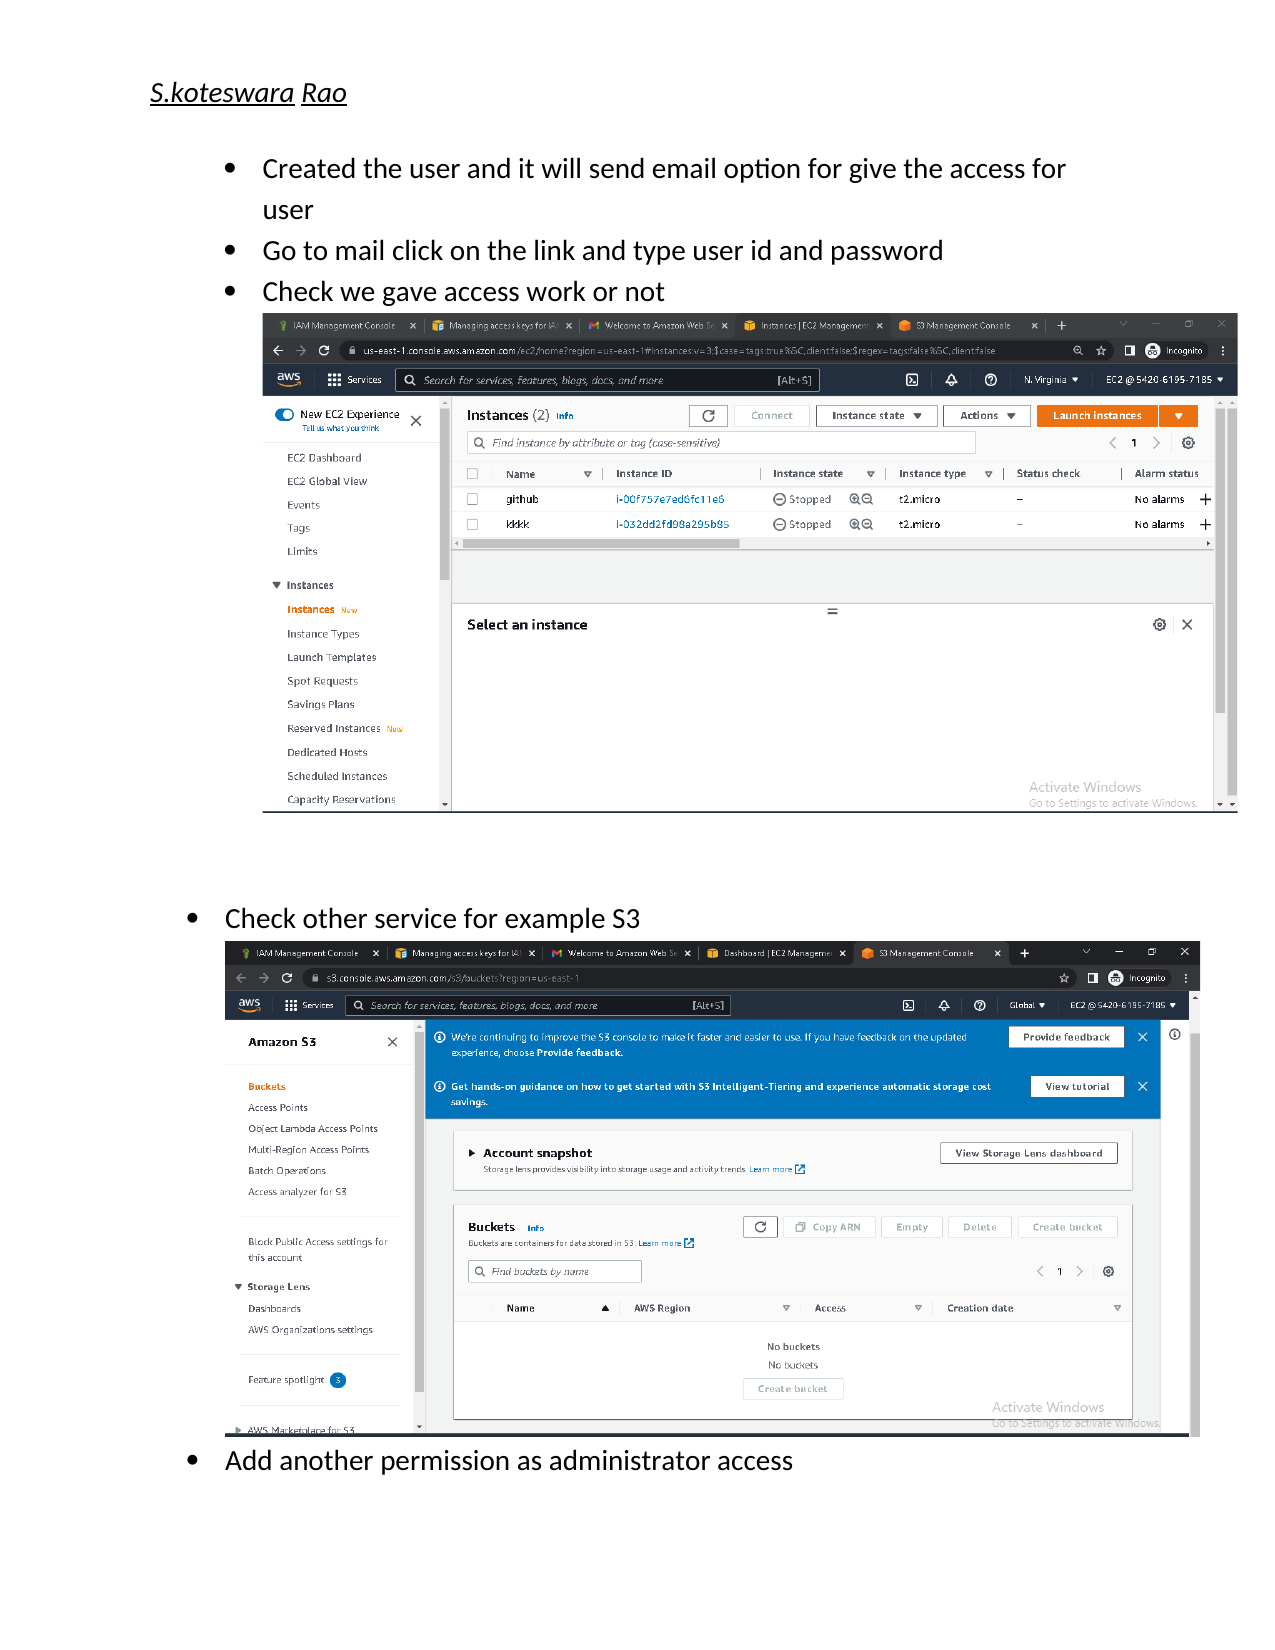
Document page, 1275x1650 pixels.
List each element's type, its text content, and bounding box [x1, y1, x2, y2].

list Go to mail click on the link and type user id and password [225, 232, 1125, 267]
picture [262, 313, 1238, 813]
list Add another permission as administrator access [187, 1442, 1125, 1478]
list Created the user and it will send email option for give the access for user [225, 150, 1125, 227]
picture [225, 941, 1200, 1437]
list Check we gave access work or not [225, 273, 1125, 308]
